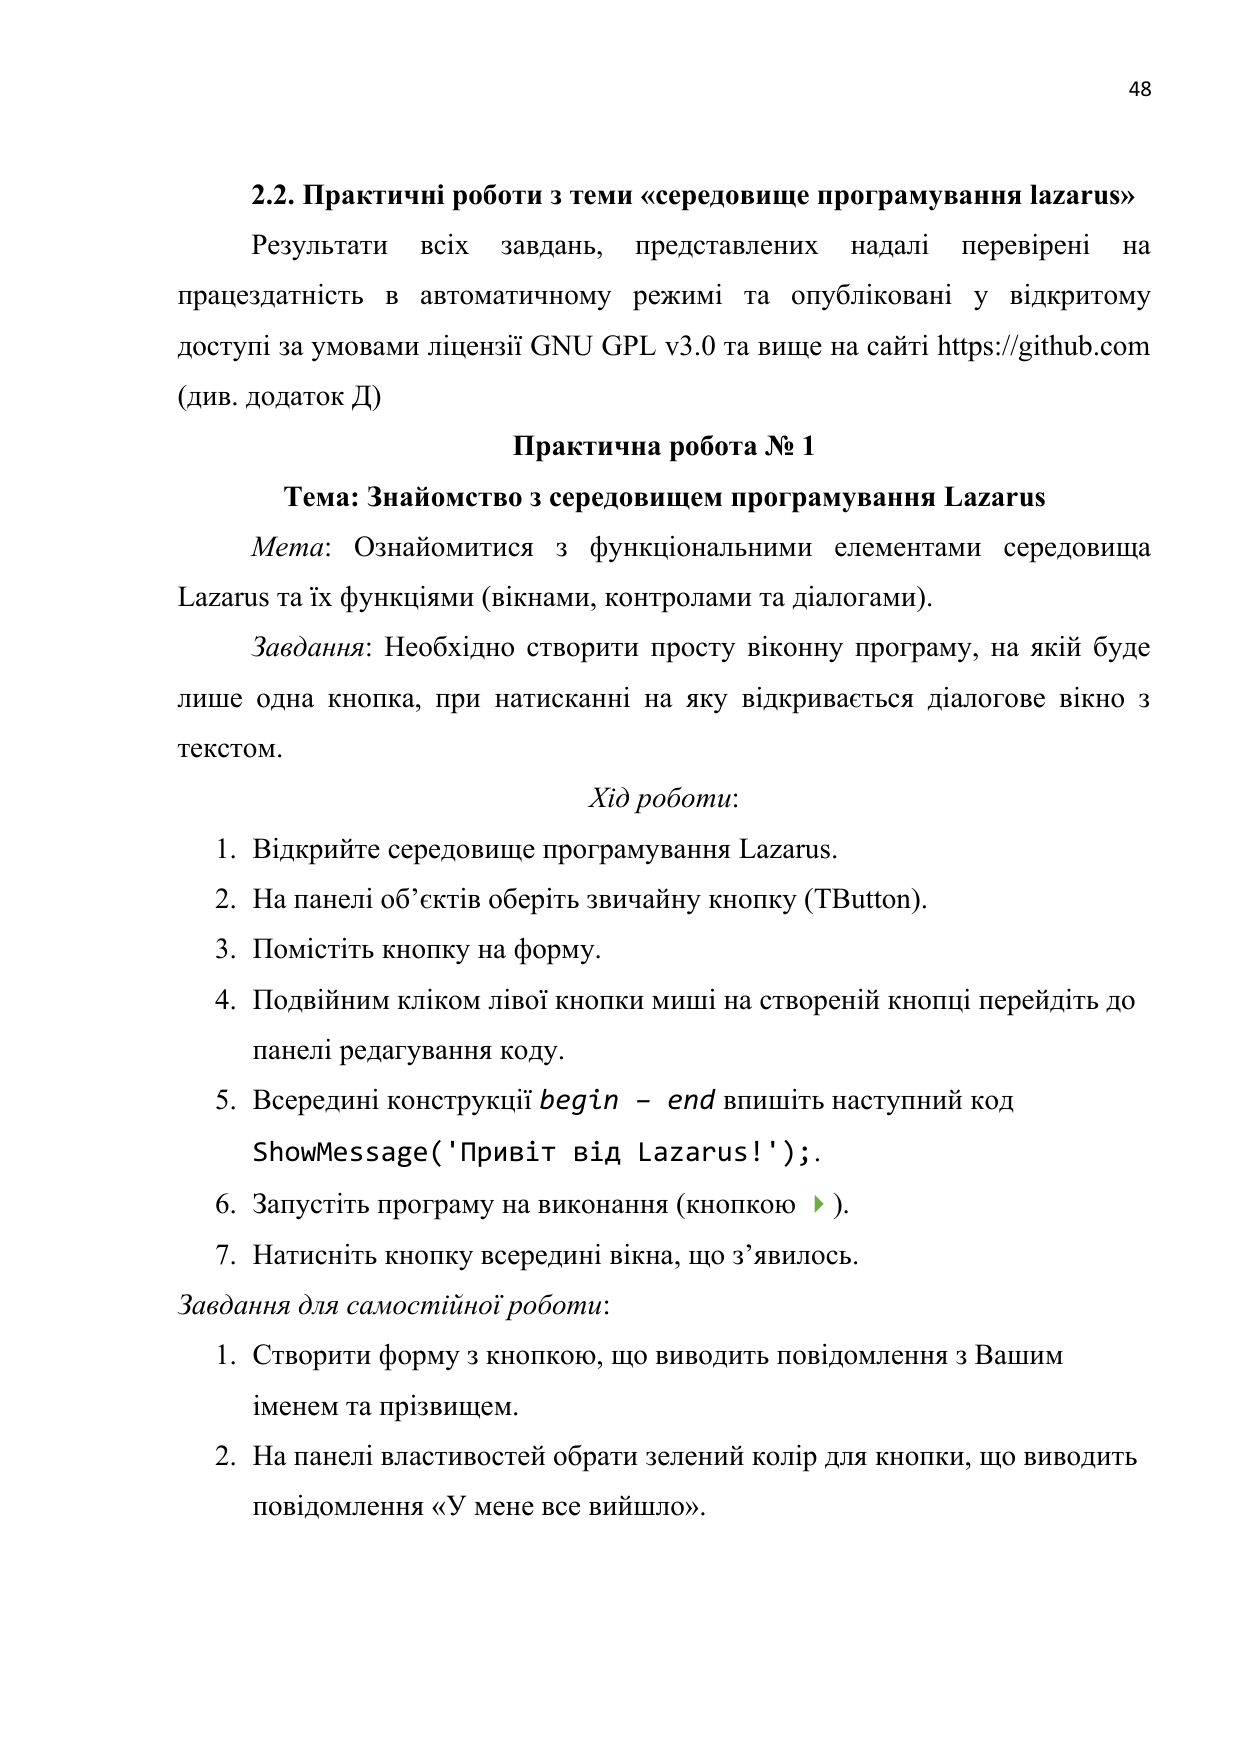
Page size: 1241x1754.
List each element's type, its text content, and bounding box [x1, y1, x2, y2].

list Створити форму з кнопкою, що виводить повідомлення з Вашим іменем та прізвищем. [215, 1337, 1152, 1421]
text Хід роботи: [177, 781, 1152, 814]
list На панелі об’єктів оберіть звичайну кнопку (TButton). [215, 881, 1152, 915]
list Натисніть кнопку всередині вікна, що з’явилось. [215, 1237, 1152, 1270]
text Практична робота № 1 [177, 428, 1152, 462]
list Подвійним кліком лівої кнопки миші на створеній кнопці перейдіть до панелі редагування коду. [215, 982, 1152, 1066]
text Результати всіх завдань, представлених надалі перевірені на працездатність в автоматичному режимі та опубліковані у відкритому доступі за умовами ліцензії GNU GPL v3.0 та вище на сайті https://github.com (див. додаток Д) [177, 227, 1152, 412]
text Завдання для самостійної роботи: [177, 1287, 1152, 1321]
text Тема: Знайомство з середовищем програмування Lazarus [177, 479, 1152, 512]
list Запустіть програму на виконання (кнопкою ). [215, 1186, 1152, 1220]
list Відкрийте середовище програмування Lazarus. [215, 831, 1152, 864]
text Мета: Ознайомитися з функціональними елементами середовища Lazarus та їх функціями (вікнами, контролами та діалогами). [177, 529, 1152, 613]
list Всередині конструкції begin – end впишіть наступний код ShowMessage('Привіт від Lazarus!');. [215, 1082, 1152, 1169]
list На панелі властивостей обрати зелений колір для кнопки, що виводить повідомлення «У мене все вийшло». [215, 1438, 1152, 1522]
list Помістіть кнопку на форму. [215, 931, 1152, 965]
subtitle 2.2. Практичні роботи з теми «середовище програмування lazarus» [177, 177, 1152, 210]
text Завдання: Необхідно створити просту віконну програму, на якій буде лише одна кнопка, при натисканні на яку відкривається діалогове вікно з текстом. [177, 629, 1152, 764]
